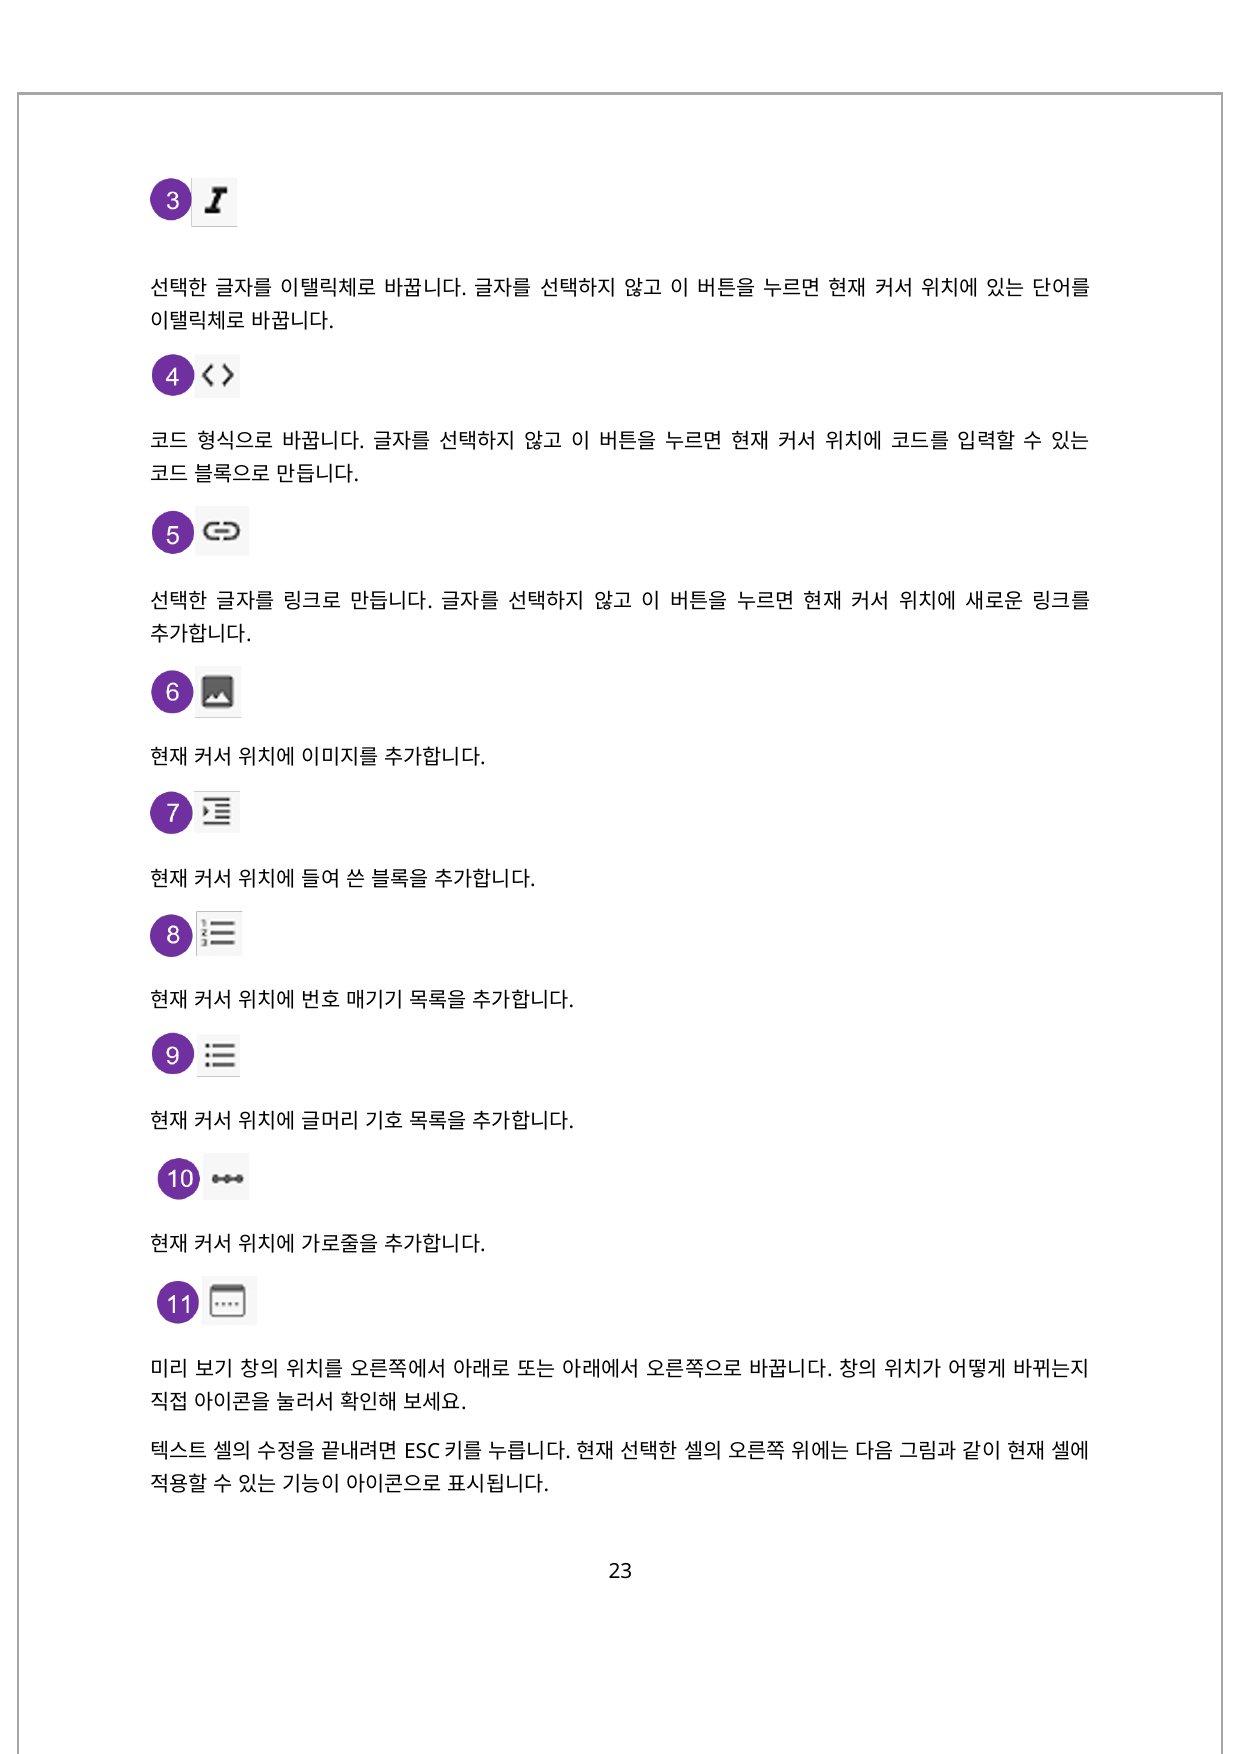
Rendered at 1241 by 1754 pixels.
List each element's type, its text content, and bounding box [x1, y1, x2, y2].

text 현재 커서 위치에 가로줄을 추가합니다. [150, 1227, 1090, 1257]
text 선택한 글자를 이탤릭체로 바꿉니다. 글자를 선택하지 않고 이 버튼을 누르면 현재 커서 위치에 있는 단어를 이탤릭체로 바꿉니다. [150, 272, 1090, 335]
text 현재 커서 위치에 들여 쓴 블록을 추가합니다. [150, 862, 1090, 892]
picture [150, 789, 241, 843]
text 선택한 글자를 링크로 만듭니다. 글자를 선택하지 않고 이 버튼을 누르면 현재 커서 위치에 새로운 링크를 추가합니다. [150, 584, 1090, 647]
picture [150, 666, 242, 722]
picture [150, 911, 243, 965]
text 현재 커서 위치에 번호 매기기 목록을 추가합니다. [150, 983, 1090, 1014]
text 미리 보기 창의 위치를 오른쪽에서 아래로 또는 아래에서 오른쪽으로 바꿉니다. 창의 위치가 어떻게 바뀌는지 직접 아이콘을 눌러서 확인해 보세요. [150, 1352, 1090, 1416]
picture [150, 1032, 241, 1085]
text 현재 커서 위치에 글머리 기호 목록을 추가합니다. [150, 1104, 1090, 1134]
text 텍스트 셀의 수정을 끝내려면 ESC키를 누릅니다. 현재 선택한 셀의 오른쪽 위에는 다음 그림과 같이 현재 셀에 적용할 수 있는 기능이 아이콘으로 표시됩니다. [150, 1434, 1090, 1498]
picture [150, 177, 238, 253]
picture [150, 1276, 257, 1334]
picture [150, 506, 250, 566]
text 현재 커서 위치에 이미지를 추가합니다. [150, 740, 1090, 770]
picture [150, 1153, 250, 1208]
picture [150, 353, 241, 406]
text 코드 형식으로 바꿉니다. 글자를 선택하지 않고 이 버튼을 누르면 현재 커서 위치에 코드를 입력할 수 있는 코드 블록으로 만듭니다. [150, 425, 1090, 488]
